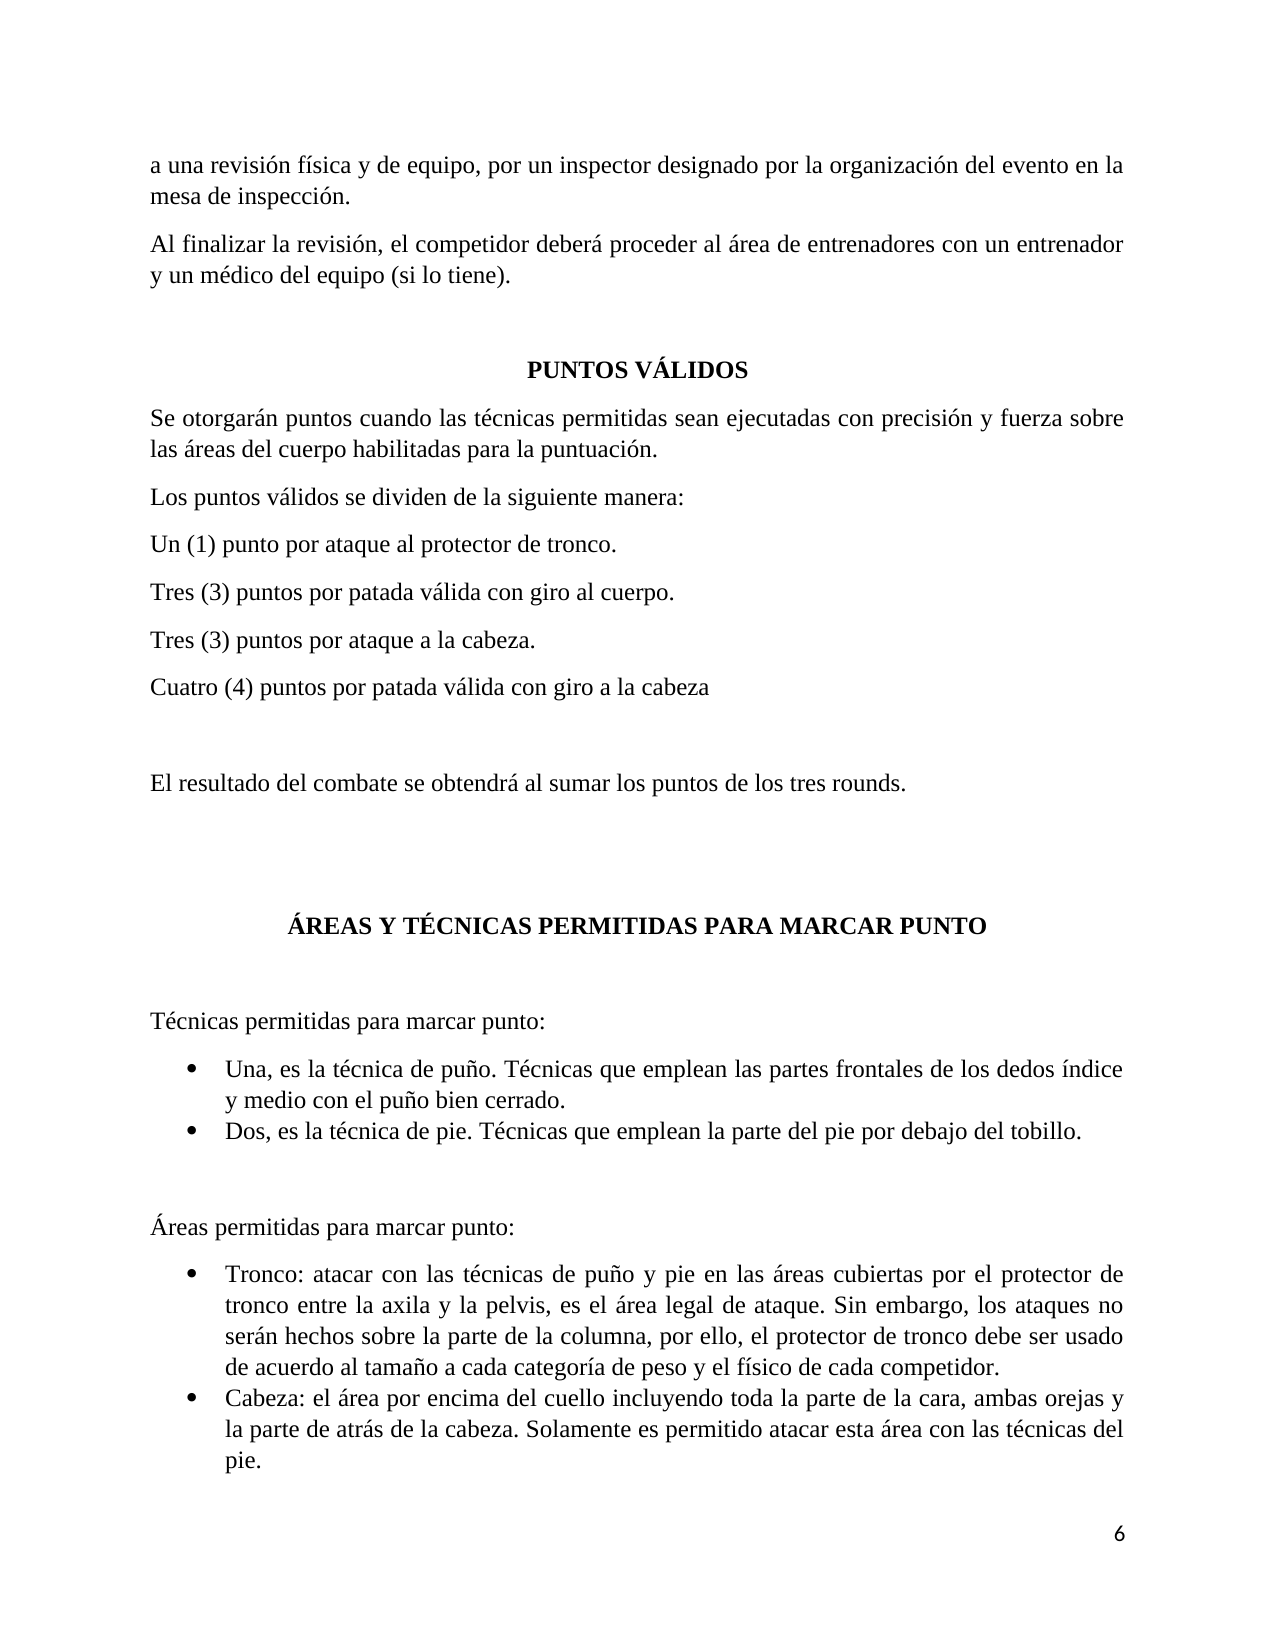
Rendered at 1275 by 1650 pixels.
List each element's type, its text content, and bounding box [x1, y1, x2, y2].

text Técnicas permitidas para marcar punto: [150, 1006, 1125, 1035]
text Cuatro (4) puntos por patada válida con giro a la cabeza [150, 672, 1125, 701]
list Cabeza: el área por encima del cuello incluyendo toda la parte de la cara, ambas orejas y la parte de atrás de la cabeza. Solamente es permitido atacar esta área con las técnicas del pie. [187, 1383, 1125, 1474]
list Dos, es la técnica de pie. Técnicas que emplean la parte del pie por debajo del tobillo. [187, 1116, 1125, 1145]
text Áreas permitidas para marcar punto: [150, 1212, 1125, 1240]
text Los puntos válidos se dividen de la siguiente manera: [150, 482, 1125, 510]
text Un (1) punto por ataque al protector de tronco. [150, 529, 1125, 558]
text Tres (3) puntos por ataque a la cabeza. [150, 625, 1125, 653]
text Al finalizar la revisión, el competidor deberá proceder al área de entrenadores con un entrenador y un médico del equipo (si lo tiene). [150, 229, 1125, 288]
list Una, es la técnica de puño. Técnicas que emplean las partes frontales de los dedos índice y medio con el puño bien cerrado. [187, 1054, 1125, 1114]
text Se otorgarán puntos cuando las técnicas permitidas sean ejecutadas con precisión y fuerza sobre las áreas del cuerpo habilitadas para la puntuación. [150, 403, 1125, 463]
list Tronco: atacar con las técnicas de puño y pie en las áreas cubiertas por el protector de tronco entre la axila y la pelvis, es el área legal de ataque. Sin embargo, los ataques no serán hechos sobre la parte de la columna, por ello, el protector de tronco debe ser usado de acuerdo al tamaño a cada categoría de peso y el físico de cada competidor. [187, 1259, 1125, 1381]
text El resultado del combate se obtendrá al sumar los puntos de los tres rounds. [150, 768, 1125, 797]
text Tres (3) puntos por patada válida con giro al cuerpo. [150, 577, 1125, 606]
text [150, 150, 1125, 210]
text ÁREAS Y TÉCNICAS PERMITIDAS PARA MARCAR PUNTO [150, 911, 1125, 940]
text PUNTOS VÁLIDOS [150, 355, 1125, 384]
